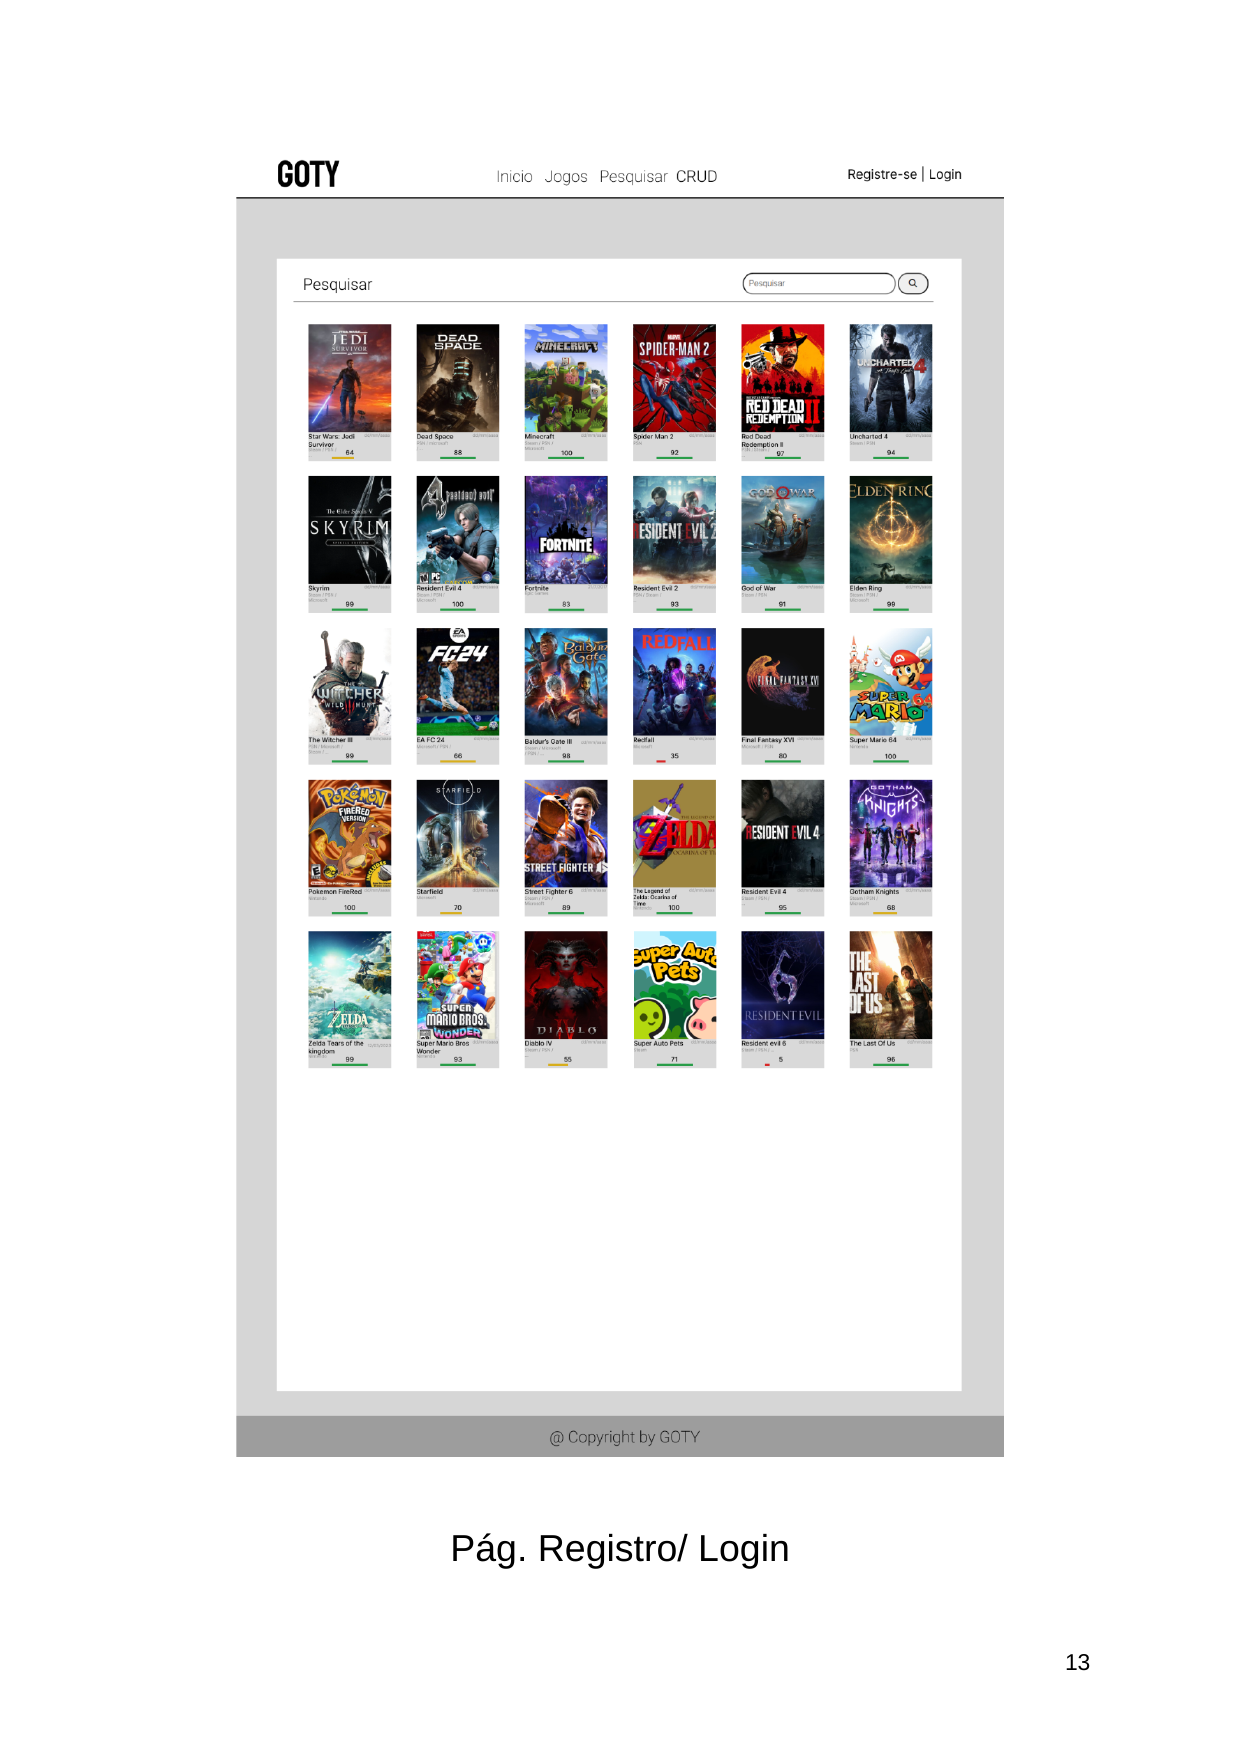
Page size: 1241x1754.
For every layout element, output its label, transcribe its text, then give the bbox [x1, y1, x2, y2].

picture [236, 150, 1004, 1457]
text Pág. Registro/ Login [150, 1526, 1090, 1569]
